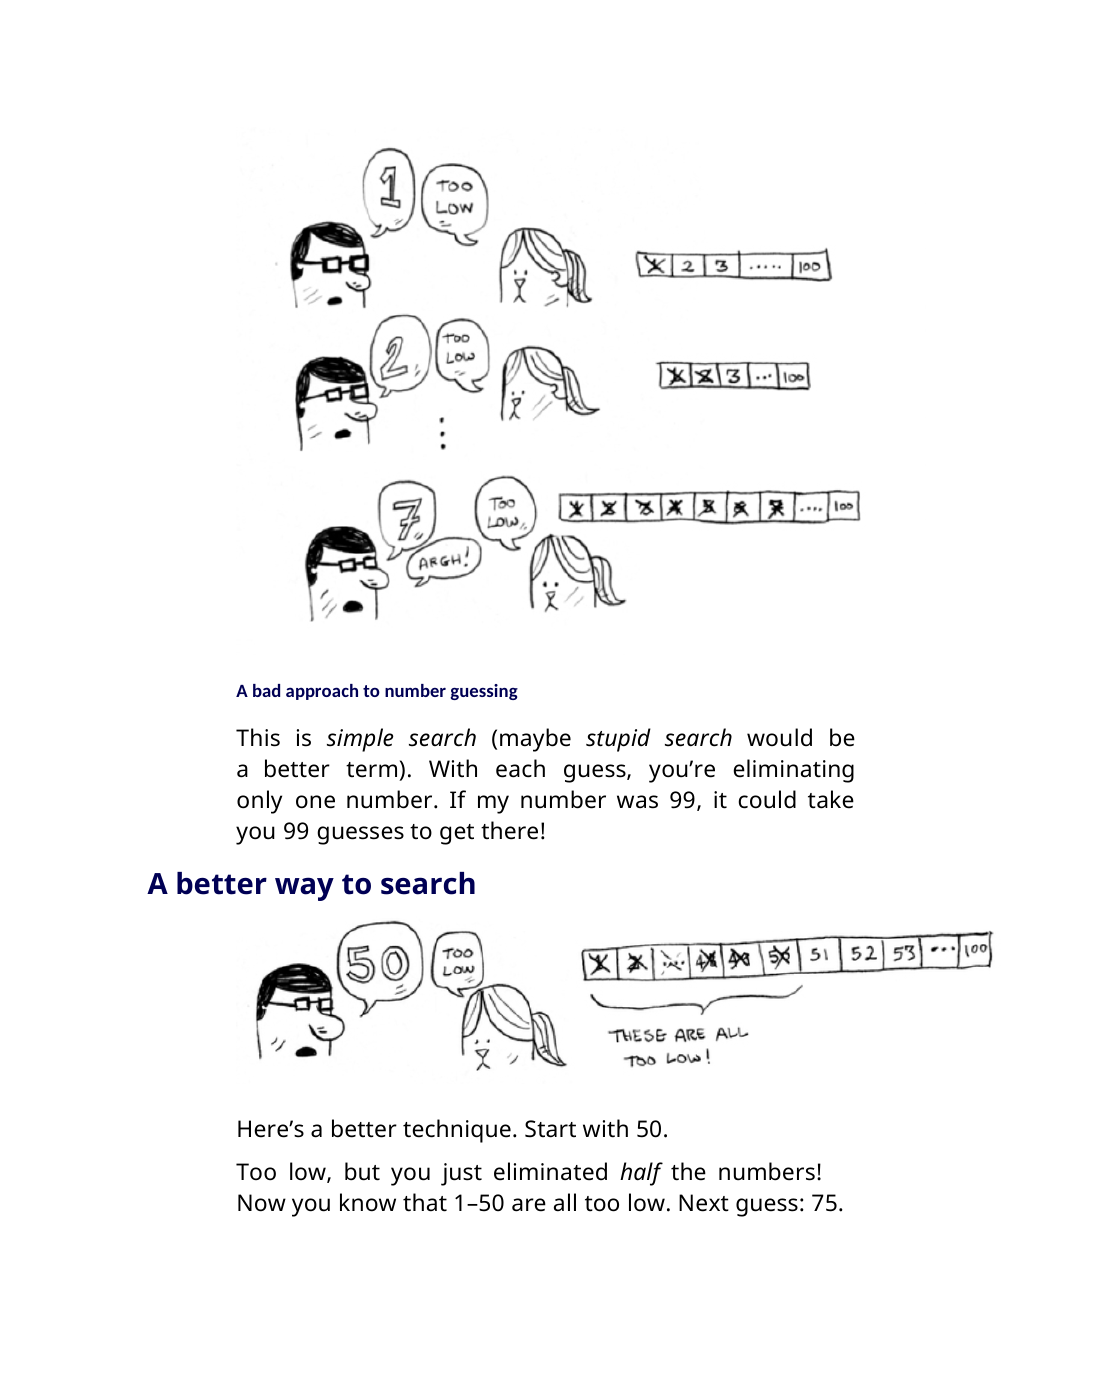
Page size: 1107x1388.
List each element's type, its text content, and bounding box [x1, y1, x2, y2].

text A bad approach to number guessing [236, 679, 1021, 702]
text Too low, but you just eliminated half the numbers! Now you know that 1–50 are all too low. Next guess: 75. [236, 1156, 859, 1219]
picture [236, 911, 1010, 1084]
text This is simple search (maybe stupid search would be a better term). With each guess, you’re eliminating only one number. If my number was 99, it could take you 99 guesses to get there! [236, 721, 855, 846]
text Here’s a better technique. Start with 50. [236, 1113, 1021, 1144]
picture [236, 127, 926, 655]
text A better way to search [147, 863, 1021, 903]
